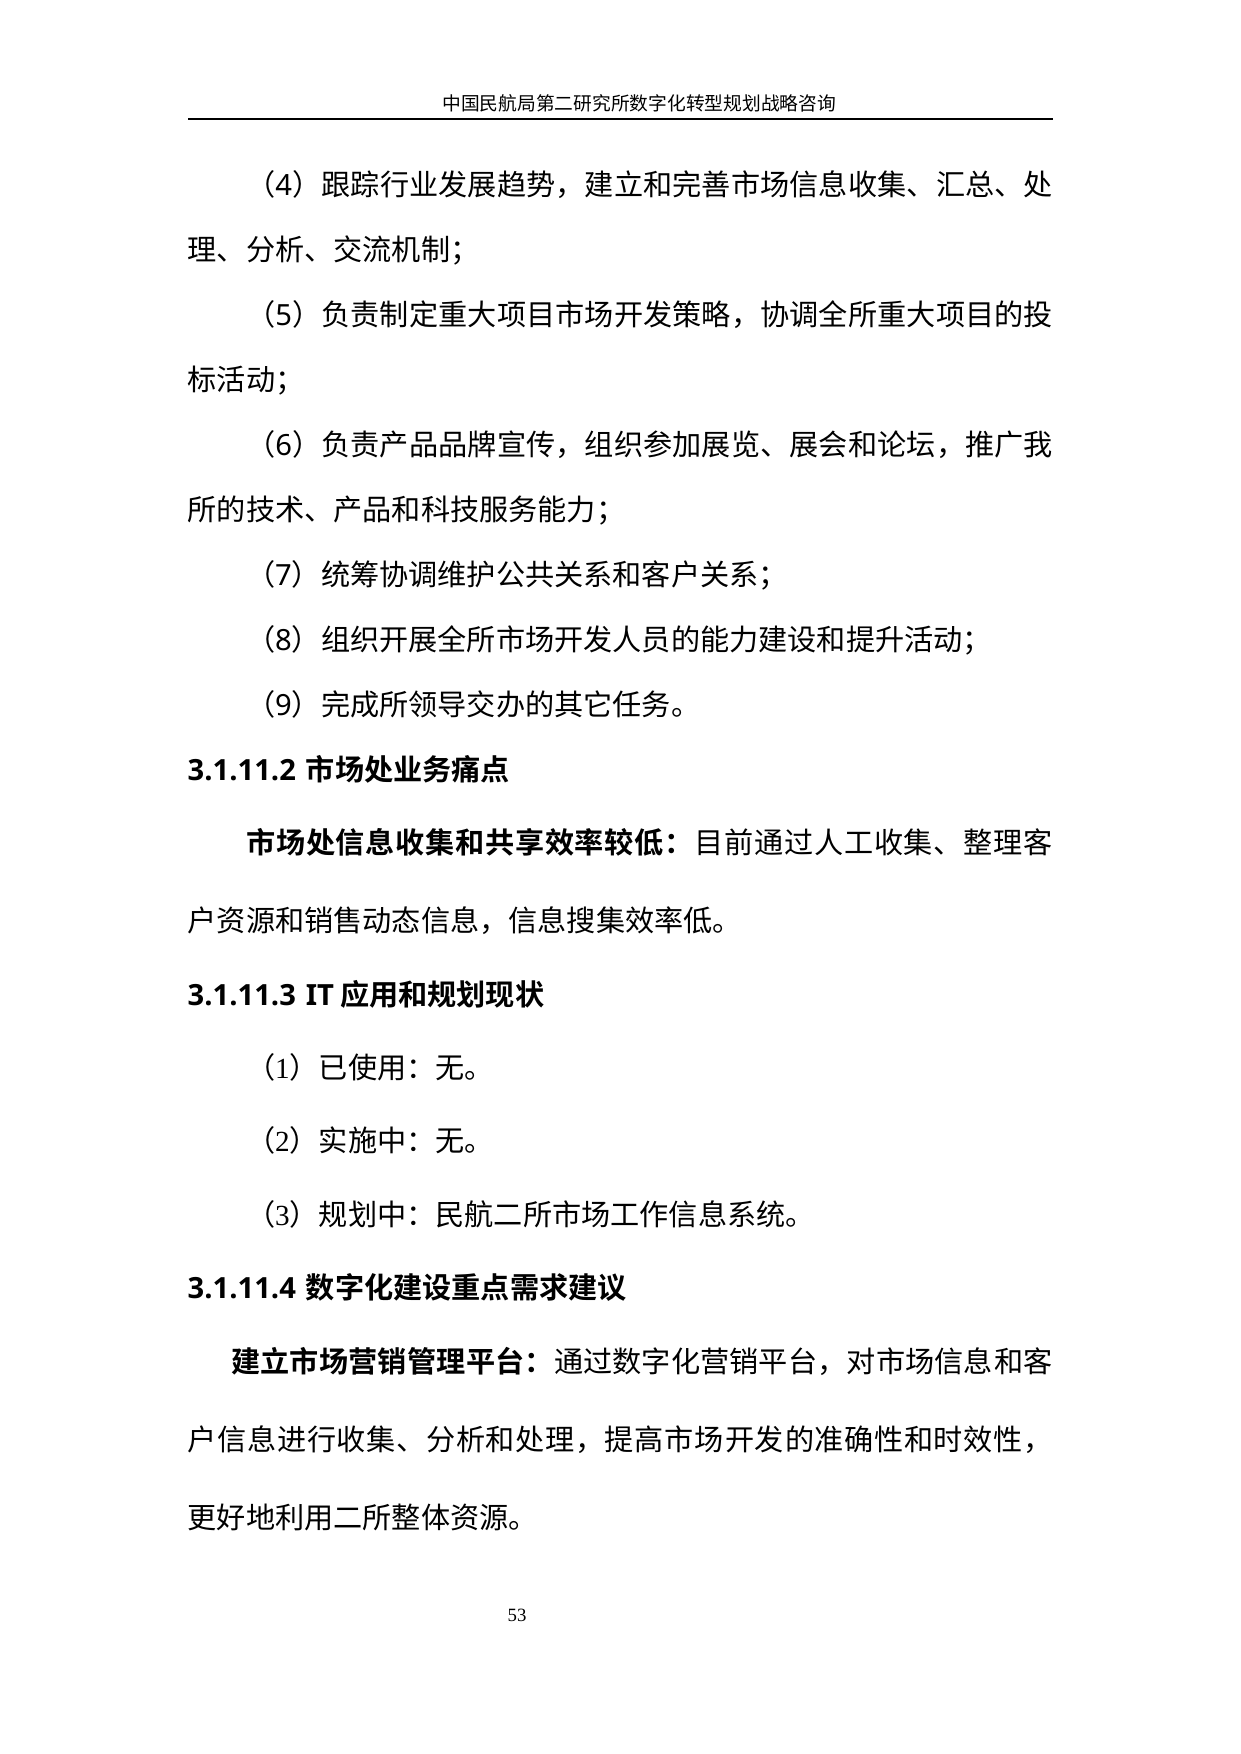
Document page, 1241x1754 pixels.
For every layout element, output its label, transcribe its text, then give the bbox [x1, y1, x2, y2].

text （4）跟踪行业发展趋势，建立和完善市场信息收集、汇总、处理、分析、交流机制； [187, 150, 1053, 280]
text （7）统筹协调维护公共关系和客户关系； [187, 540, 1053, 605]
text （8）组织开展全所市场开发人员的能力建设和提升活动； [187, 605, 1053, 670]
subtitle IT应用和规划现状 [187, 960, 1053, 1025]
text （5）负责制定重大项目市场开发策略，协调全所重大项目的投标活动； [187, 280, 1053, 410]
list （2）实施中：无。 [187, 1107, 1053, 1172]
subtitle 数字化建设重点需求建议 [187, 1253, 1053, 1318]
list （3）规划中：民航二所市场工作信息系统。 [187, 1180, 1053, 1245]
text （9）完成所领导交办的其它任务。 [187, 670, 1053, 735]
text （6）负责产品品牌宣传，组织参加展览、展会和论坛，推广我所的技术、产品和科技服务能力； [187, 410, 1053, 540]
list （1）已使用：无。 [187, 1033, 1053, 1098]
subtitle 市场处业务痛点 [187, 735, 1053, 800]
text 建立市场营销管理平台：通过数字化营销平台，对市场信息和客户信息进行收集、分析和处理，提高市场开发的准确性和时效性，更好地利用二所整体资源。 [187, 1327, 1053, 1548]
list 市场处信息收集和共享效率较低：目前通过人工收集、整理客户资源和销售动态信息，信息搜集效率低。 [187, 808, 1053, 951]
